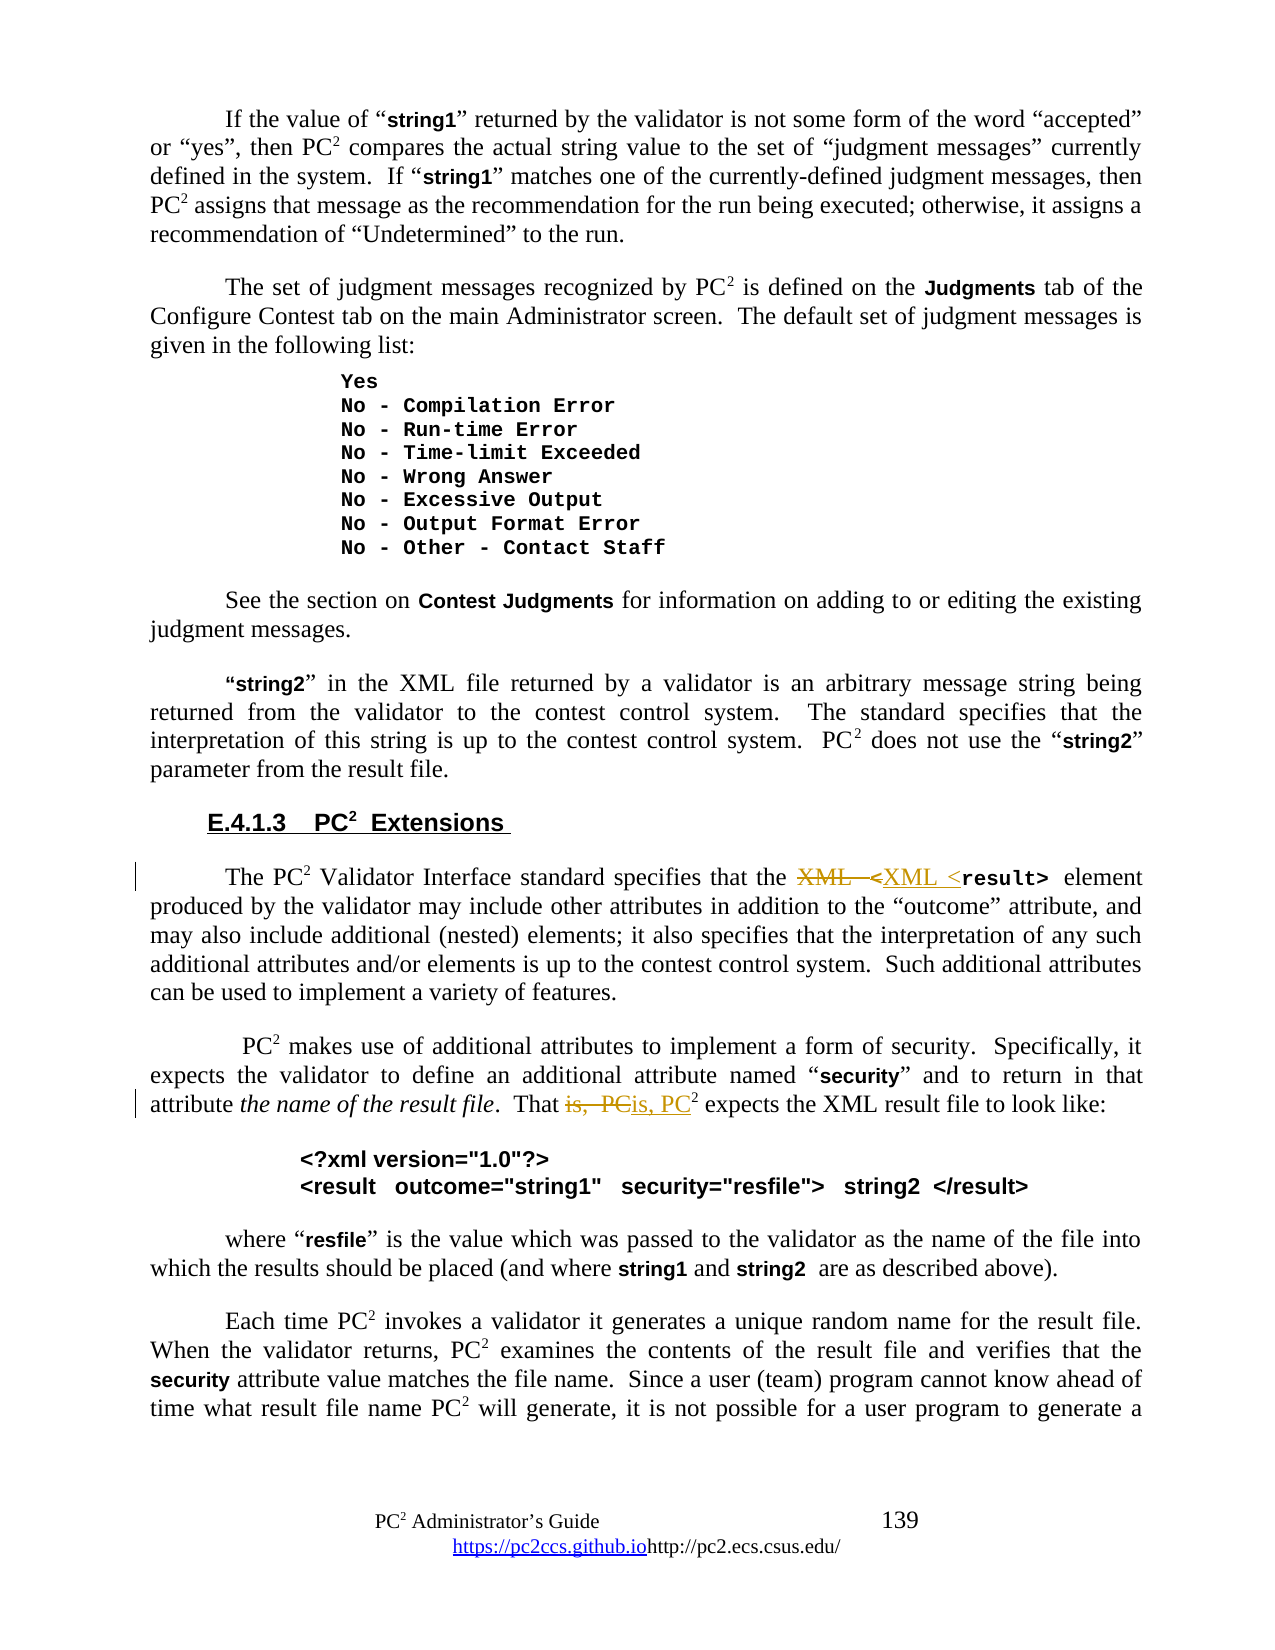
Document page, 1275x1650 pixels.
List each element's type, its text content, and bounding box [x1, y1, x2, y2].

text The set of judgment messages recognized by PC2 is defined on the Judgments tab of the Configure Contest tab on the main Administrator screen. The default set of judgment messages is given in the following list: [150, 272, 1143, 359]
text E.4.1.3 PC2 Extensions [150, 808, 1143, 837]
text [150, 1306, 1143, 1421]
text No - Compilation Error [341, 395, 1143, 418]
text No - Other - Contact Staff [341, 537, 1143, 560]
text No - Wrong Answer [341, 466, 1143, 489]
text <?xml version="1.0"?> [300, 1146, 1143, 1173]
text No - Excessive Output [341, 489, 1143, 513]
text No - Time-limit Exceeded [341, 442, 1143, 466]
text PC2 makes use of additional attributes to implement a form of security. Specifically, it expects the validator to define an additional attribute named “security” and to return in that attribute the name of the result file. That 2 expects the XML result file to look like: [150, 1031, 1143, 1117]
text The PC2 Validator Interface standard specifies that the result> element produced by the validator may include other attributes in addition to the “outcome” attribute, and may also include additional (nested) elements; it also specifies that the interpretation of any such additional attributes and/or elements is up to the contest control system. Such additional attributes can be used to implement a variety of features. [150, 862, 1143, 1006]
text If the value of “string1” returned by the validator is not some form of the word “accepted” or “yes”, then PC2 compares the actual string value to the set of “judgment messages” currently defined in the system. If “string1” matches one of the currently-defined judgment messages, then PC2 assigns that message as the recommendation for the run being executed; otherwise, it assigns a recommendation of “Undetermined” to the run. [150, 104, 1143, 247]
text See the section on Contest Judgments for information on adding to or editing the existing judgment messages. [150, 585, 1143, 643]
text <result outcome="string1" security="resfile"> string2 </result> [300, 1173, 1143, 1199]
text No - Run-time Error [341, 418, 1143, 442]
text where “resfile” is the value which was passed to the validator as the name of the file into which the results should be placed (and where string1 and string2 are as described above). [150, 1224, 1143, 1281]
text “string2” in the XML file returned by a validator is an arbitrary message string being returned from the validator to the contest control system. The standard specifies that the interpretation of this string is up to the contest control system. PC2 does not use the “string2” parameter from the result file. [150, 668, 1143, 783]
text No - Output Format Error [341, 513, 1143, 537]
text Yes [341, 371, 1143, 395]
